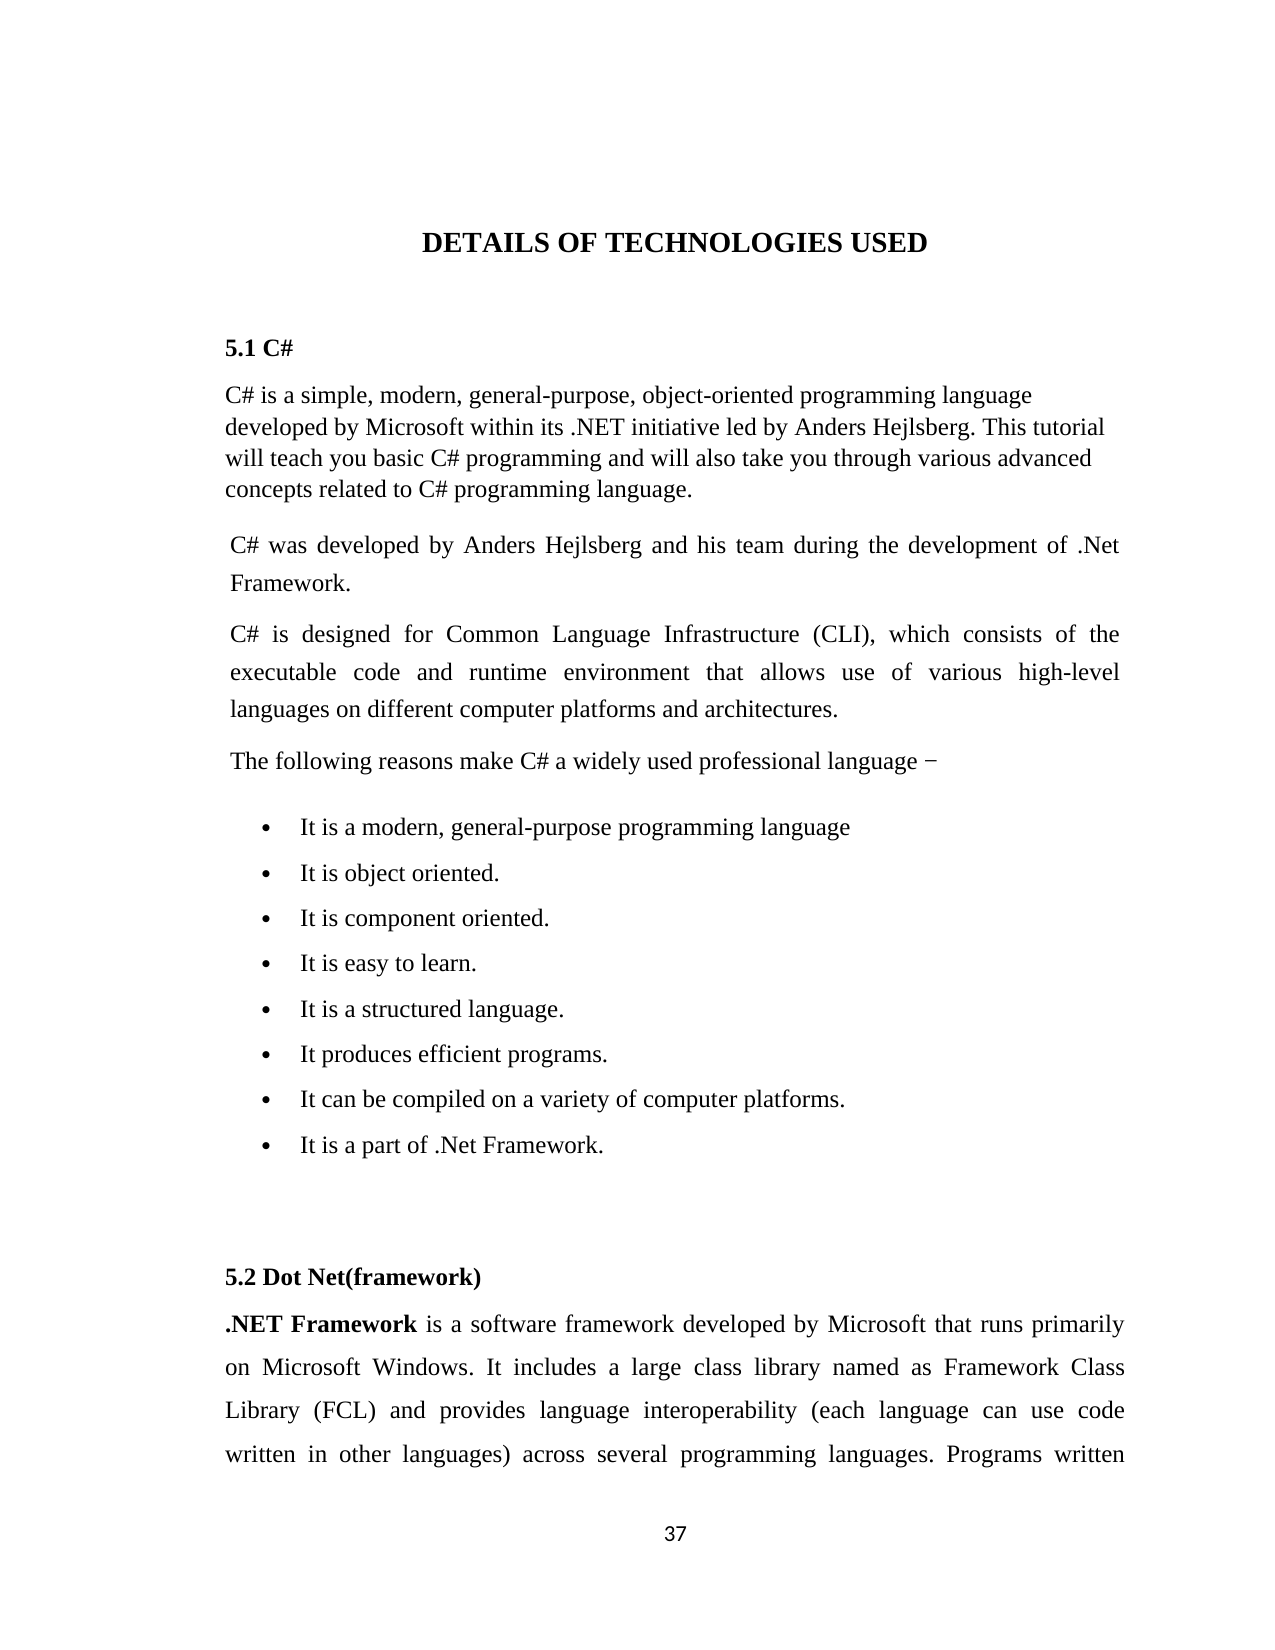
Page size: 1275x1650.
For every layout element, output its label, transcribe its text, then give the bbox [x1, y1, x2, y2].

list It is component oriented. [262, 894, 1125, 932]
text DETAILS OF TECHNOLOGIES USED [225, 225, 1125, 258]
text C# was developed by Anders Hejlsberg and his team during the development of .Net Framework. [230, 521, 1120, 596]
list It is a part of .Net Framework. [262, 1121, 1125, 1158]
text 5.2 Dot Net(framework) [225, 1262, 1125, 1290]
text C# is a simple, modern, general-purpose, object-oriented programming language developed by Microsoft within its .NET initiative led by Anders Hejlsberg. This tutorial will teach you basic C# programming and will also take you through various advanced concepts related to C# programming language. [225, 381, 1125, 502]
text The following reasons make C# a widely used professional language − [230, 737, 1120, 774]
list It is a modern, general-purpose programming language [262, 804, 1125, 841]
text C# is designed for Common Language Infrastructure (CLI), which consists of the executable code and runtime environment that allows use of various high-level languages on different computer platforms and architectures. [230, 611, 1120, 723]
list It is easy to learn. [262, 940, 1125, 977]
list It is a structured language. [262, 985, 1125, 1022]
list It produces efficient programs. [262, 1030, 1125, 1068]
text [225, 1309, 1125, 1467]
text 5.1 C# [225, 333, 1125, 362]
list It can be compiled on a variety of computer platforms. [262, 1076, 1125, 1113]
list It is object oriented. [262, 849, 1125, 887]
